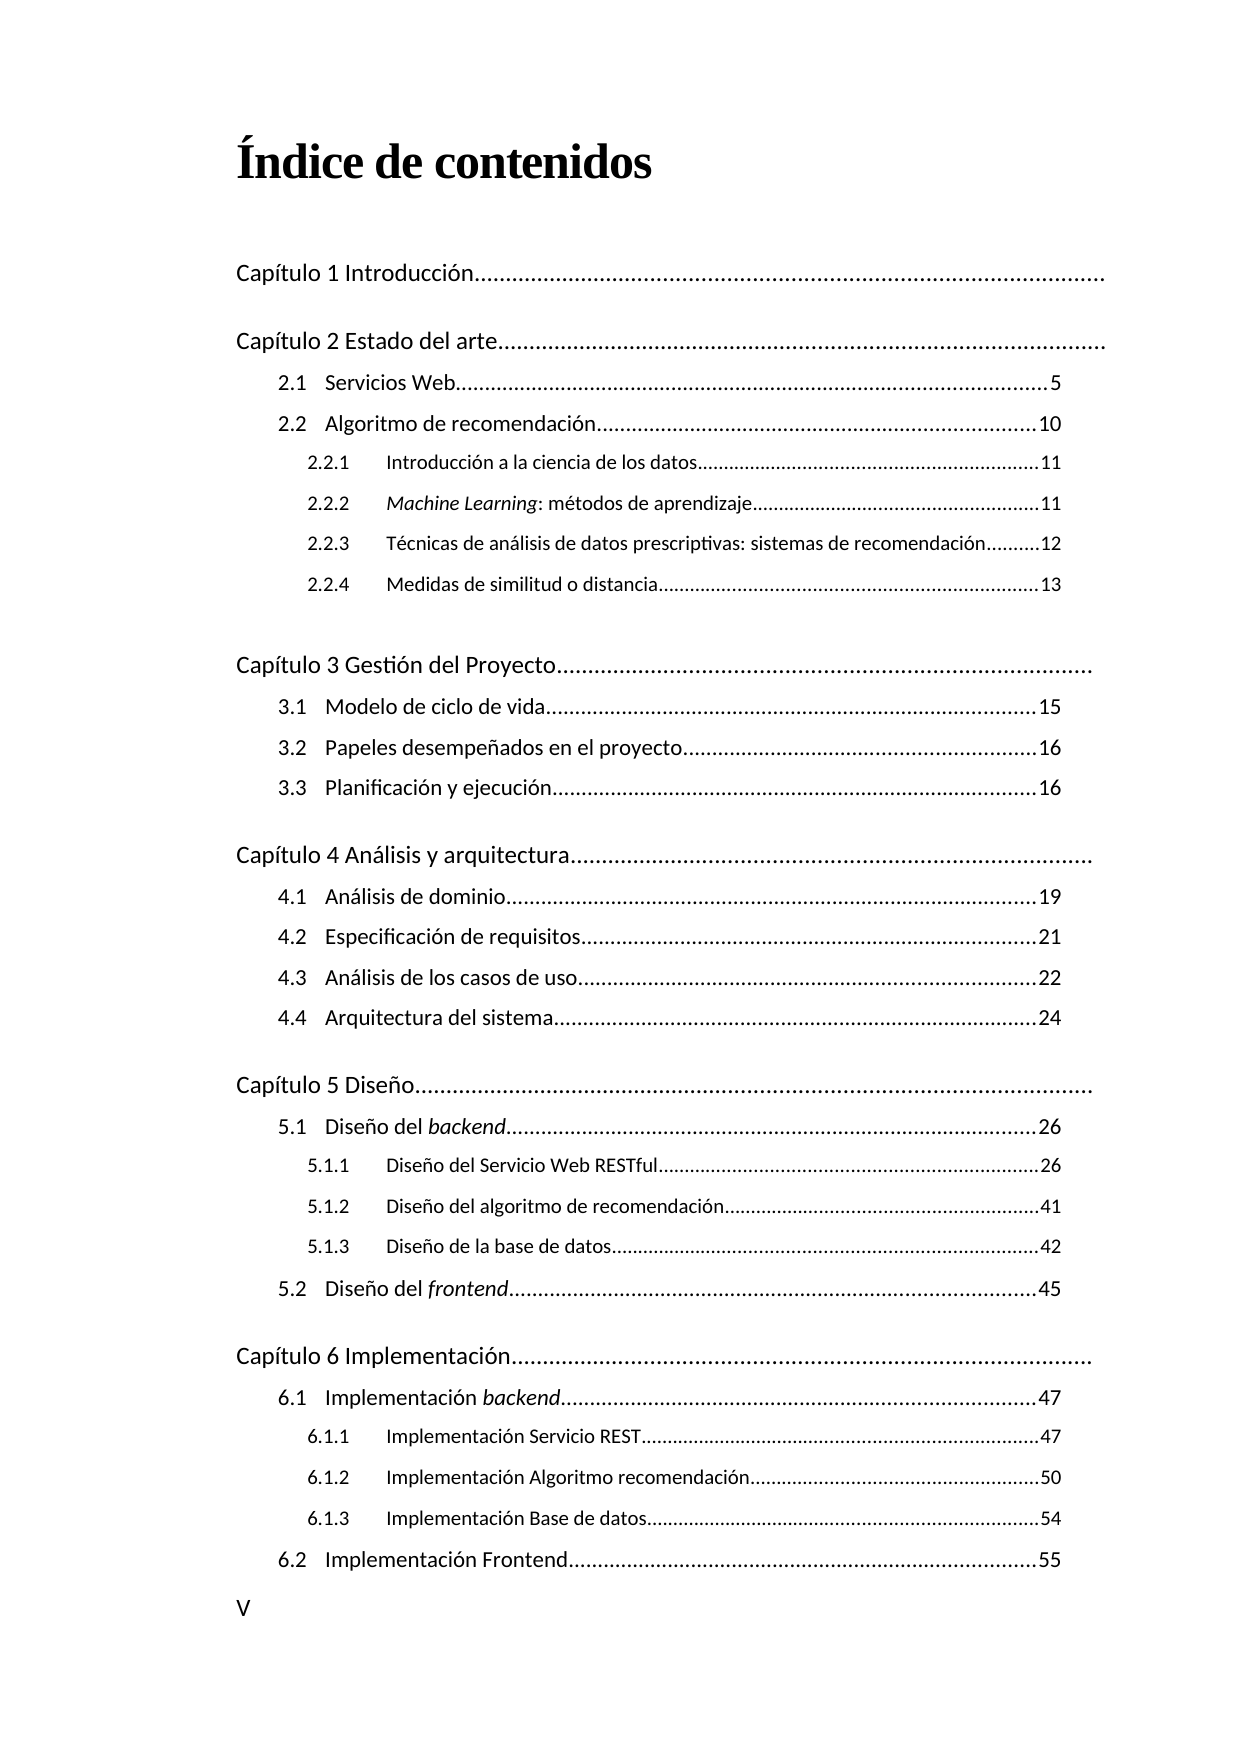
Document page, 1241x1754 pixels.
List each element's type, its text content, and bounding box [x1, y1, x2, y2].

title Índice de contenidos [236, 132, 1063, 189]
